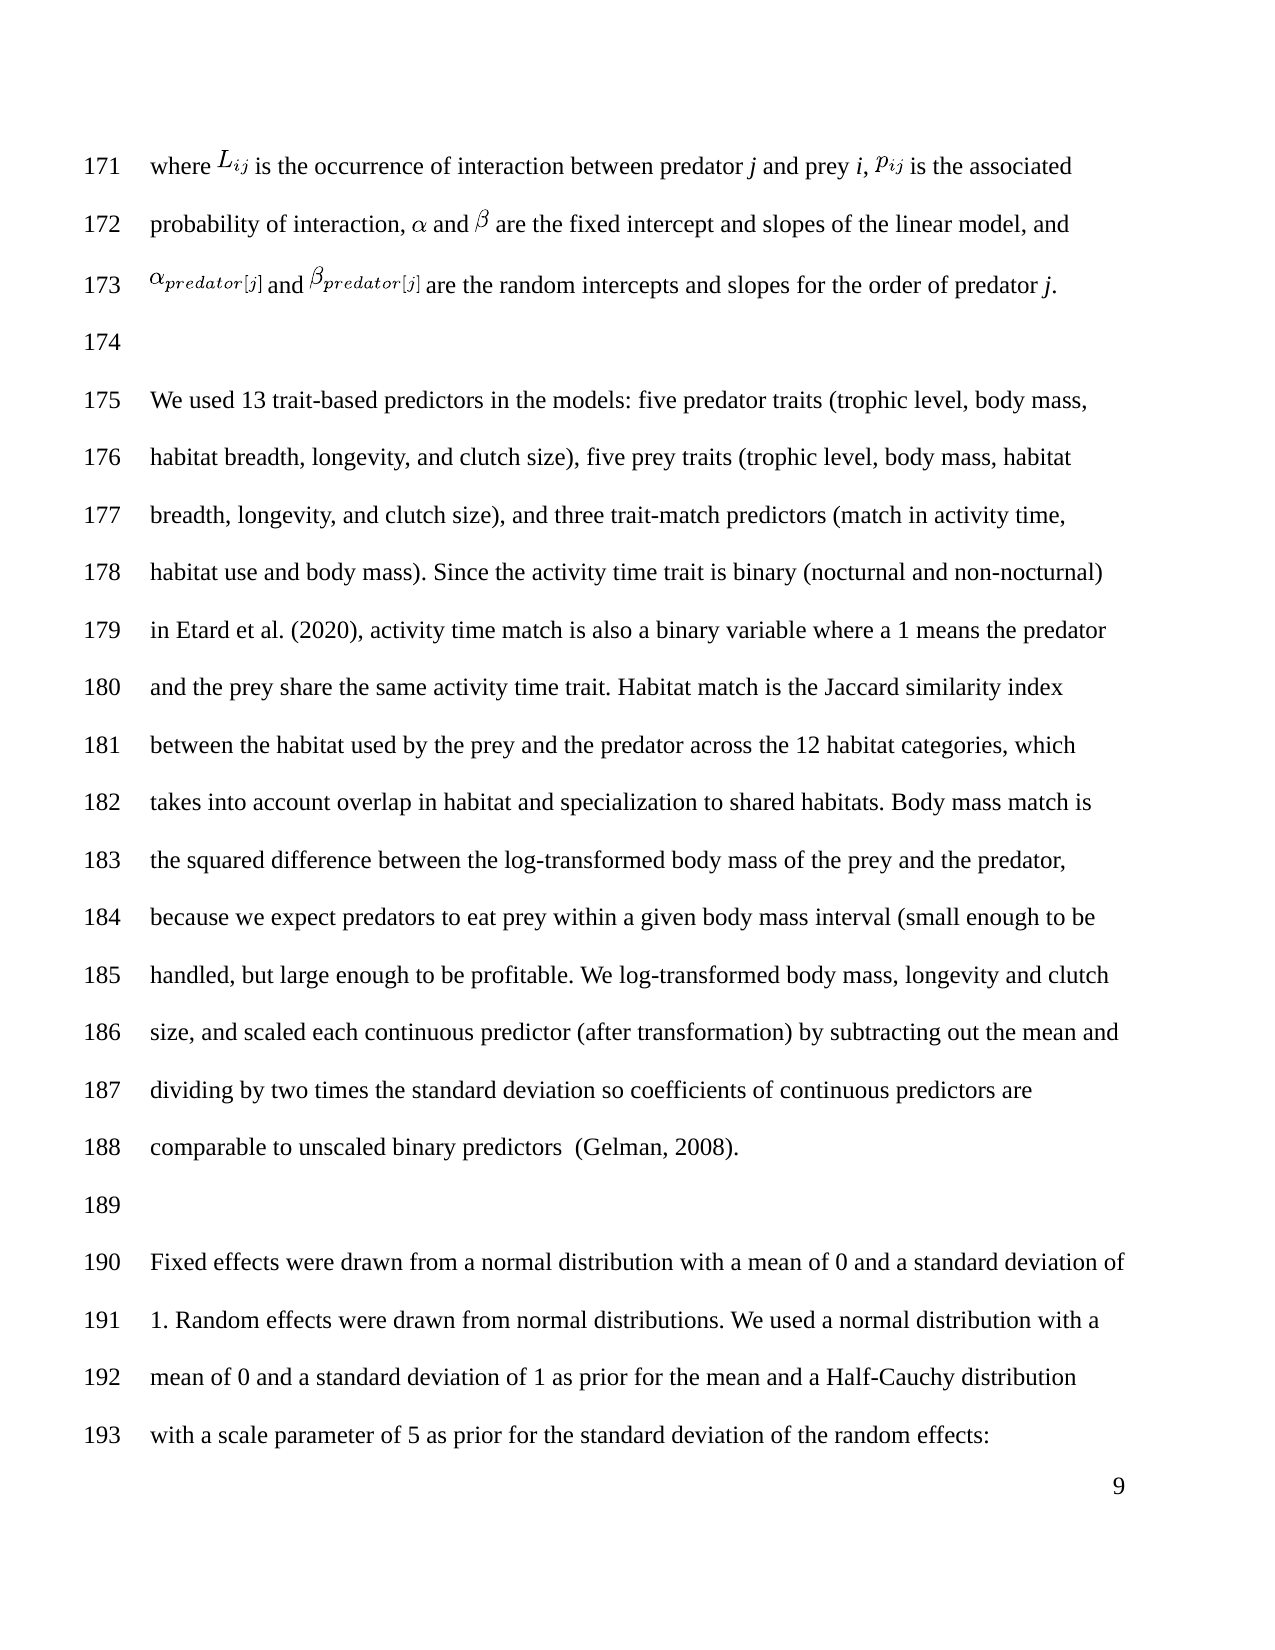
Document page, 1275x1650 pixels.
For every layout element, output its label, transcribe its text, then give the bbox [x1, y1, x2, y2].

text where is the occurrence of interaction between predator j and prey i, is the associated probability of interaction, and are the fixed intercept and slopes of the linear model, and and are the random intercepts and slopes for the order of predator j. [150, 150, 1125, 298]
text We used 13 trait-based predictors in the models: five predator traits (trophic level, body mass, habitat breadth, longevity, and clutch size), five prey traits (trophic level, body mass, habitat breadth, longevity, and clutch size), and three trait-match predictors (match in activity time, habitat use and body mass). Since the activity time trait is binary (nocturnal and non-nocturnal) in Etard et al. (2020), activity time match is also a binary variable where a 1 means the predator and the prey share the same activity time trait. Habitat match is the Jaccard similarity index between the habitat used by the prey and the predator across the 12 habitat categories, which takes into account overlap in habitat and specialization to shared habitats. Body mass match is the squared difference between the log-transformed body mass of the prey and the predator, because we expect predators to eat prey within a given body mass interval (small enough to be handled, but large enough to be profitable. We log-transformed body mass, longevity and clutch size, and scaled each continuous predictor (after transformation) by subtracting out the mean and dividing by two times the standard deviation so coefficients of continuous predictors are comparable to unscaled binary predictors (Gelman, 2008). [150, 385, 1125, 1161]
text Fixed effects were drawn from a normal distribution with a mean of 0 and a standard deviation of 1. Random effects were drawn from normal distributions. We used a normal distribution with a mean of 0 and a standard deviation of 1 as prior for the mean and a Half-Cauchy distribution with a scale parameter of 5 as prior for the standard deviation of the random effects: [150, 1247, 1125, 1448]
